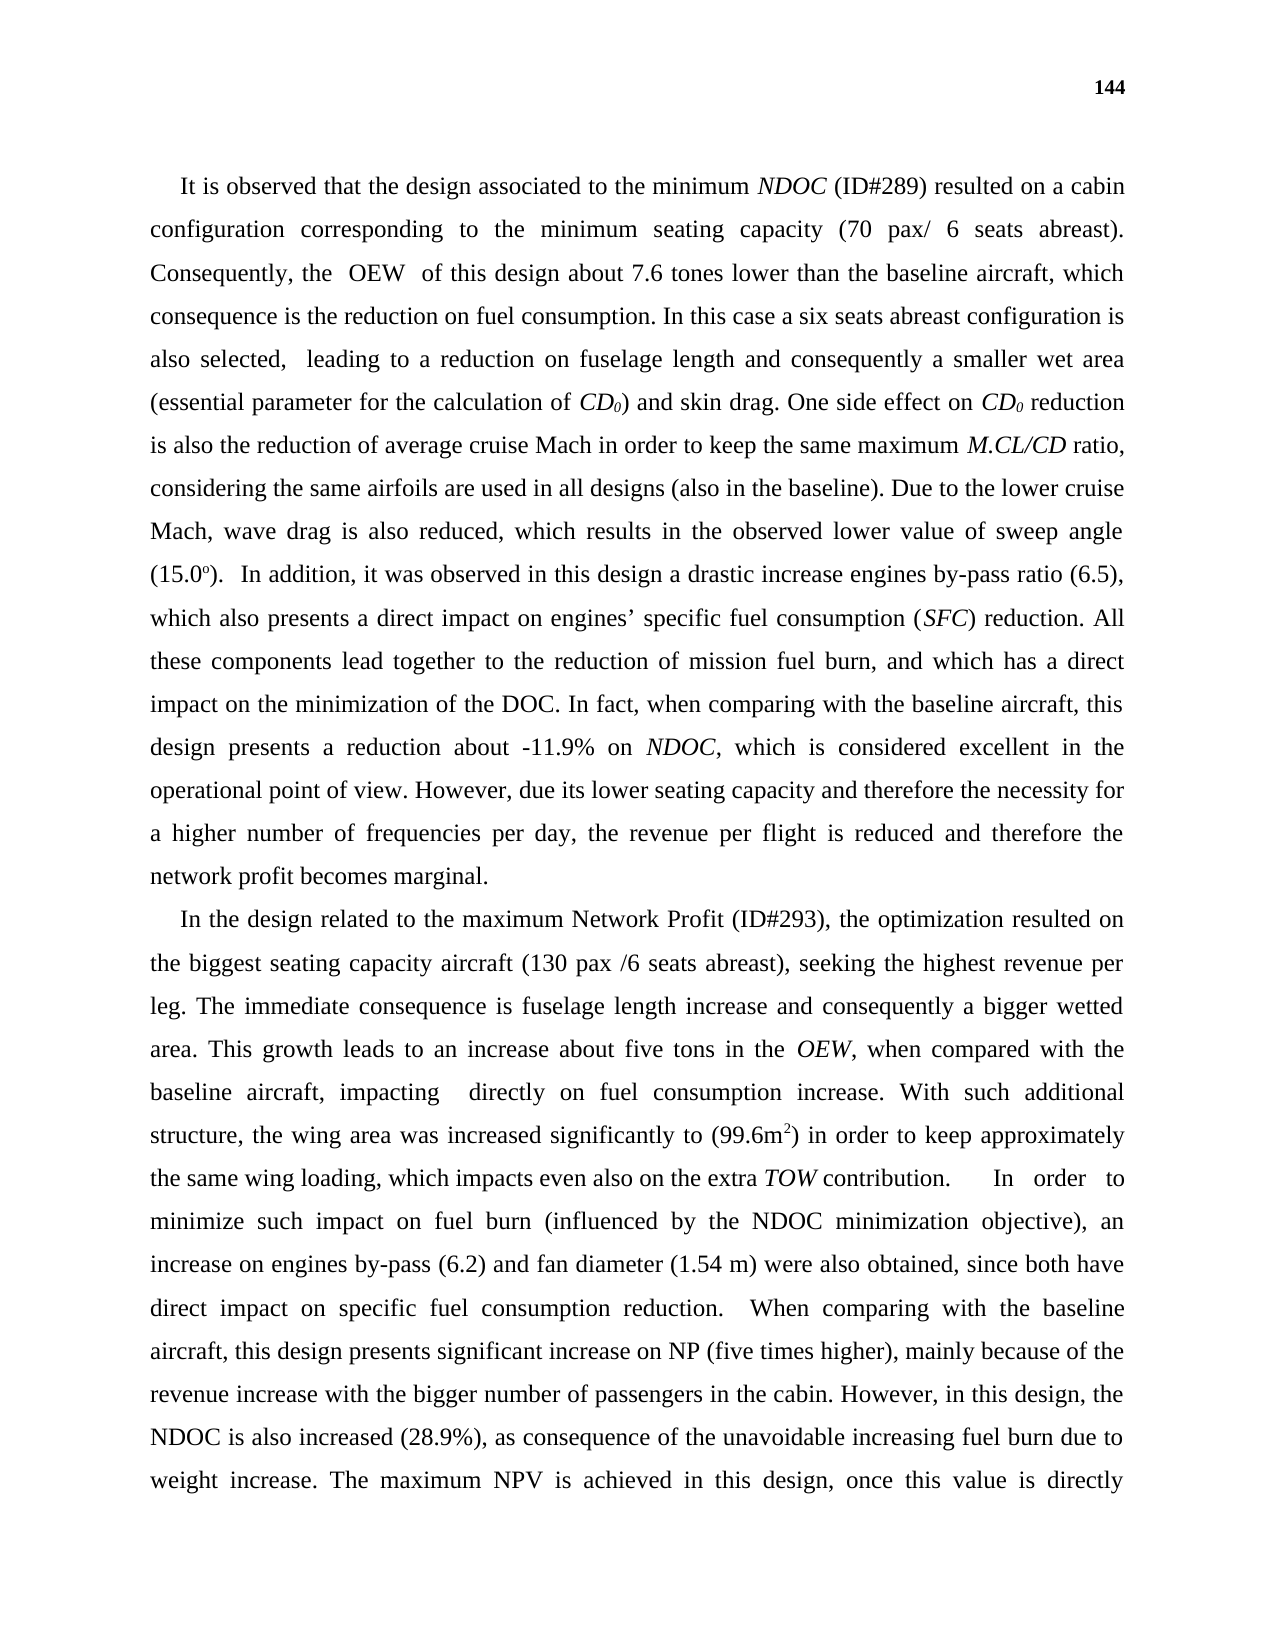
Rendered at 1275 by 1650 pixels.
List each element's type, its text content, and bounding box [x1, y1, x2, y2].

text It is observed that the design associated to the minimum NDOC (ID#289) resulted on a cabin configuration corresponding to the minimum seating capacity (70 pax/ 6 seats abreast). Consequently, the OEW of this design about 7.6 tones lower than the baseline aircraft, which consequence is the reduction on fuel consumption. In this case a six seats abreast configuration is also selected, leading to a reduction on fuselage length and consequently a smaller wet area (essential parameter for the calculation of CD0) and skin drag. One side effect on CD0 reduction is also the reduction of average cruise Mach in order to keep the same maximum M.CL/CD ratio, considering the same airfoils are used in all designs (also in the baseline). Due to the lower cruise Mach, wave drag is also reduced, which results in the observed lower value of sweep angle (15.0o). In addition, it was observed in this design a drastic increase engines by-pass ratio (6.5), which also presents a direct impact on engines’ specific fuel consumption (SFC) reduction. All these components lead together to the reduction of mission fuel burn, and which has a direct impact on the minimization of the DOC. In fact, when comparing with the baseline aircraft, this design presents a reduction about -11.9% on NDOC, which is considered excellent in the operational point of view. However, due its lower seating capacity and therefore the necessity for a higher number of frequencies per day, the revenue per flight is reduced and therefore the network profit becomes marginal. [150, 171, 1125, 890]
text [150, 904, 1125, 1494]
